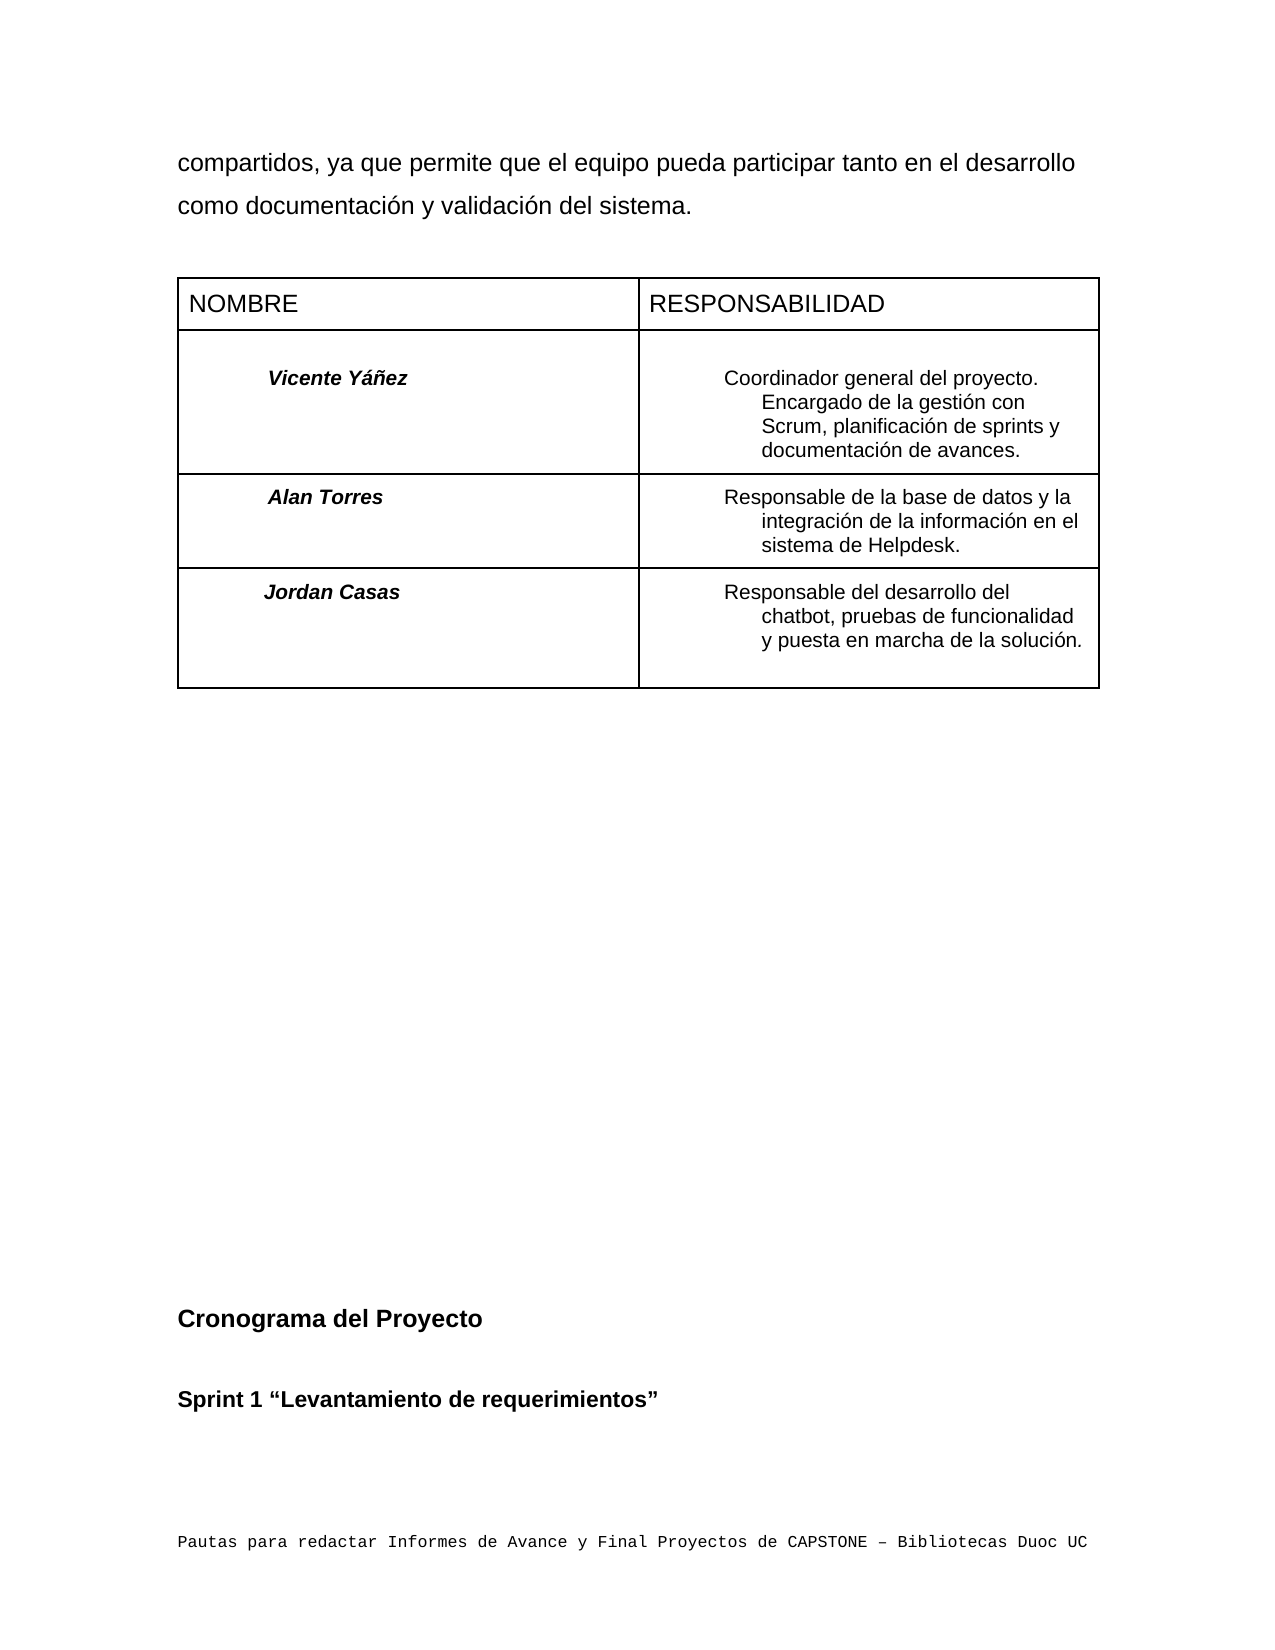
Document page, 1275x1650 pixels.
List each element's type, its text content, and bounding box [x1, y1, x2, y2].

text Sprint 1 “Levantamiento de requerimientos” [177, 1386, 1098, 1412]
subtitle Cronograma del Proyecto [177, 1304, 1098, 1333]
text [177, 148, 1098, 219]
